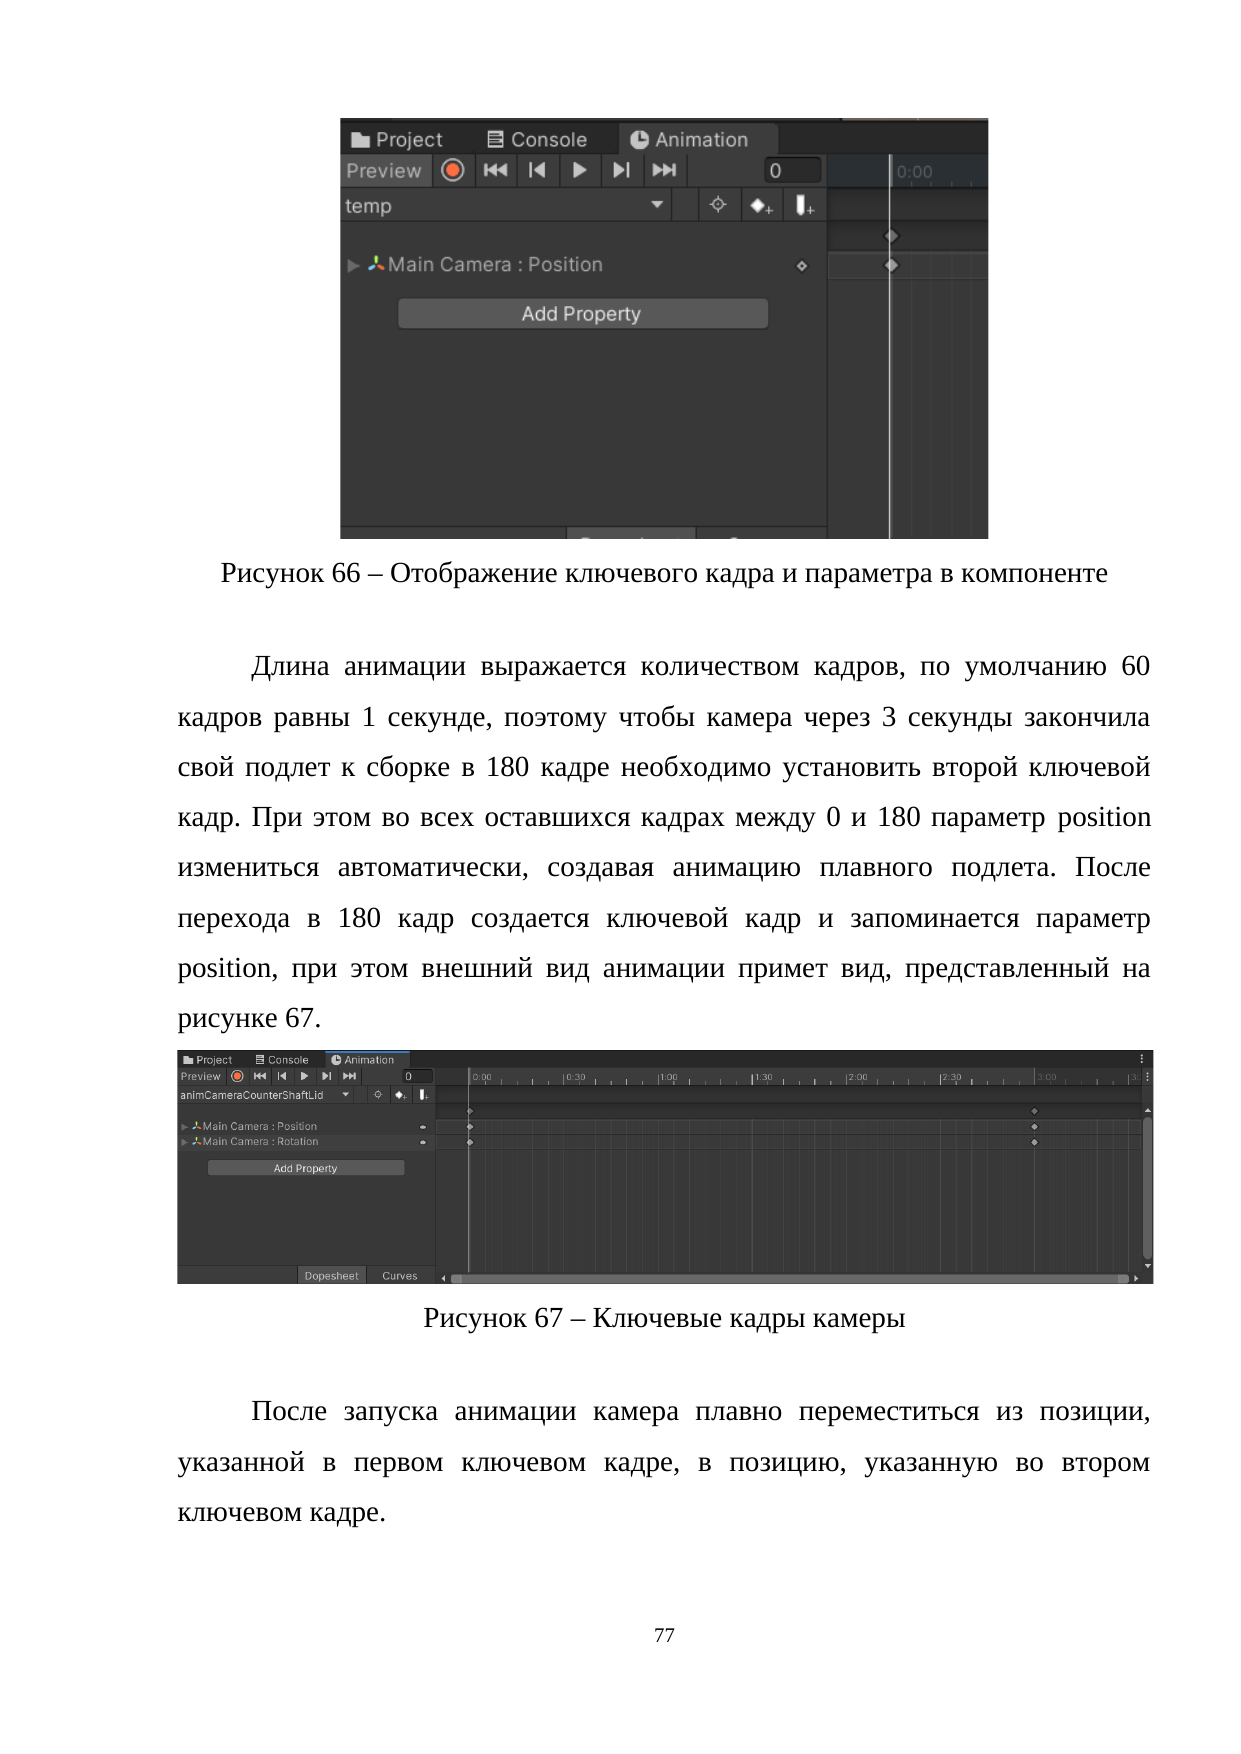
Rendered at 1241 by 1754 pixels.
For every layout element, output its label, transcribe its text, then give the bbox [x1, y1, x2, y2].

text Рисунок 67 – Ключевые кадры камеры [177, 1300, 1152, 1334]
text Длина анимации выражается количеством кадров, по умолчанию 60 кадров равны 1 секунде, поэтому чтобы камера через 3 секунды закончила свой подлет к сборке в 180 кадре необходимо установить второй ключевой кадр. При этом во всех оставшихся кадрах между 0 и 180 параметр position измениться автоматически, создавая анимацию плавного подлета. После перехода в 180 кадр создается ключевой кадр и запоминается параметр position, при этом внешний вид анимации примет вид, представленный на рисунке 67. [177, 648, 1152, 1034]
text Рисунок 66 – Отображение ключевого кадра и параметра в компоненте [177, 555, 1152, 588]
picture [177, 1050, 1154, 1284]
picture [340, 118, 989, 539]
text После запуска анимации камера плавно переместиться из позиции, указанной в первом ключевом кадре, в позицию, указанную во втором ключевом кадре. [177, 1393, 1152, 1528]
